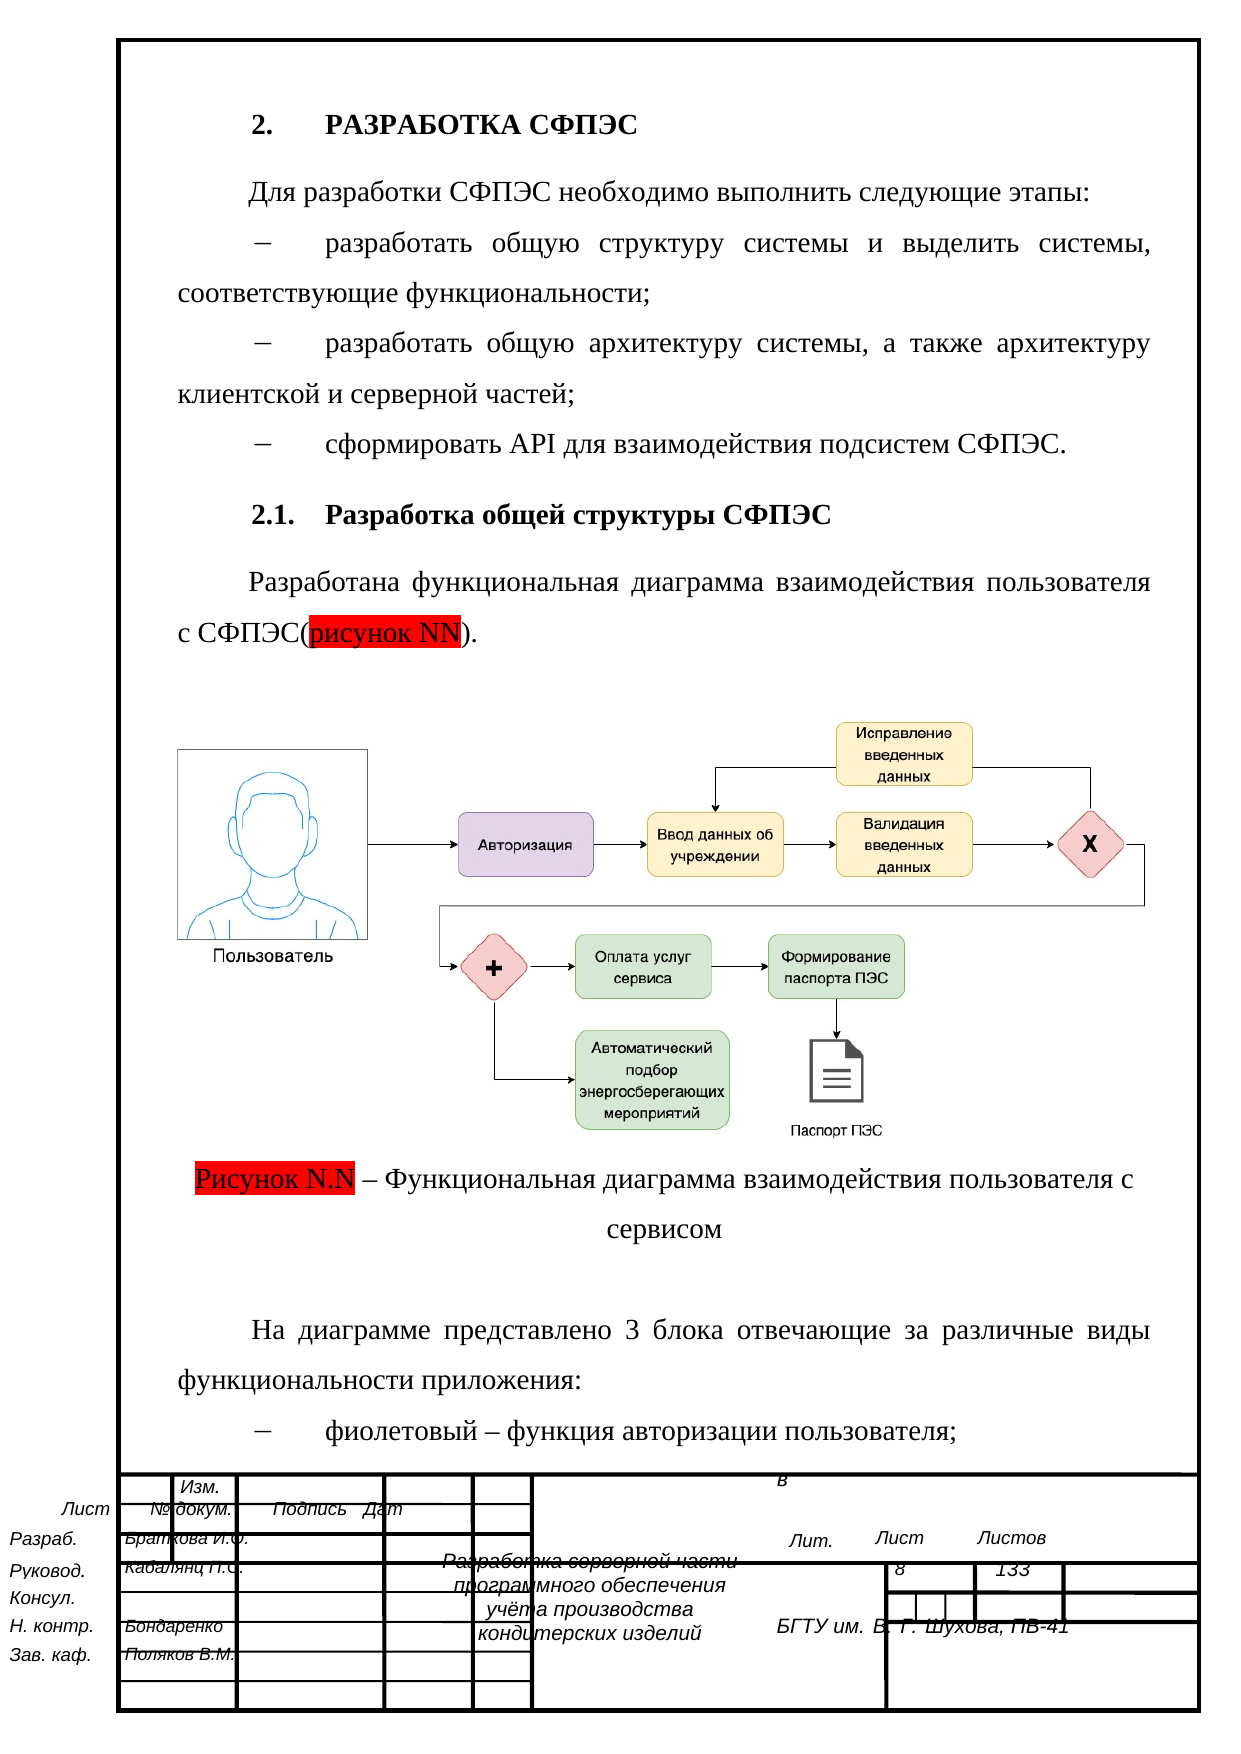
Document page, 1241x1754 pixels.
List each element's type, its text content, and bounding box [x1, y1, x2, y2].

text Разработана функциональная диаграмма взаимодействия пользователя с СФПЭС(рисунок NN). [177, 564, 1152, 648]
text Для разработки СФПЭС необходимо выполнить следующие этапы: [177, 174, 1152, 208]
list разработать общую архитектуру системы, а также архитектуру клиентской и серверной частей; [177, 326, 1152, 409]
subtitle Разработка общей структуры СФПЭС [177, 497, 1152, 531]
list сформировать API для взаимодействия подсистем СФПЭС. [177, 426, 1152, 460]
text Рисунок N.N – Функциональная диаграмма взаимодействия пользователя с сервисом [177, 1161, 1152, 1245]
list разработать общую структуру системы и выделить системы, соответствующие функциональности; [177, 225, 1152, 309]
list фиолетовый – функция авторизации пользователя; [177, 1413, 1152, 1446]
picture [177, 715, 1152, 1145]
subtitle РАЗРАБОТКА СФПЭС [177, 107, 1152, 141]
text На диаграмме представлено 3 блока отвечающие за различные виды функциональности приложения: [177, 1312, 1152, 1396]
